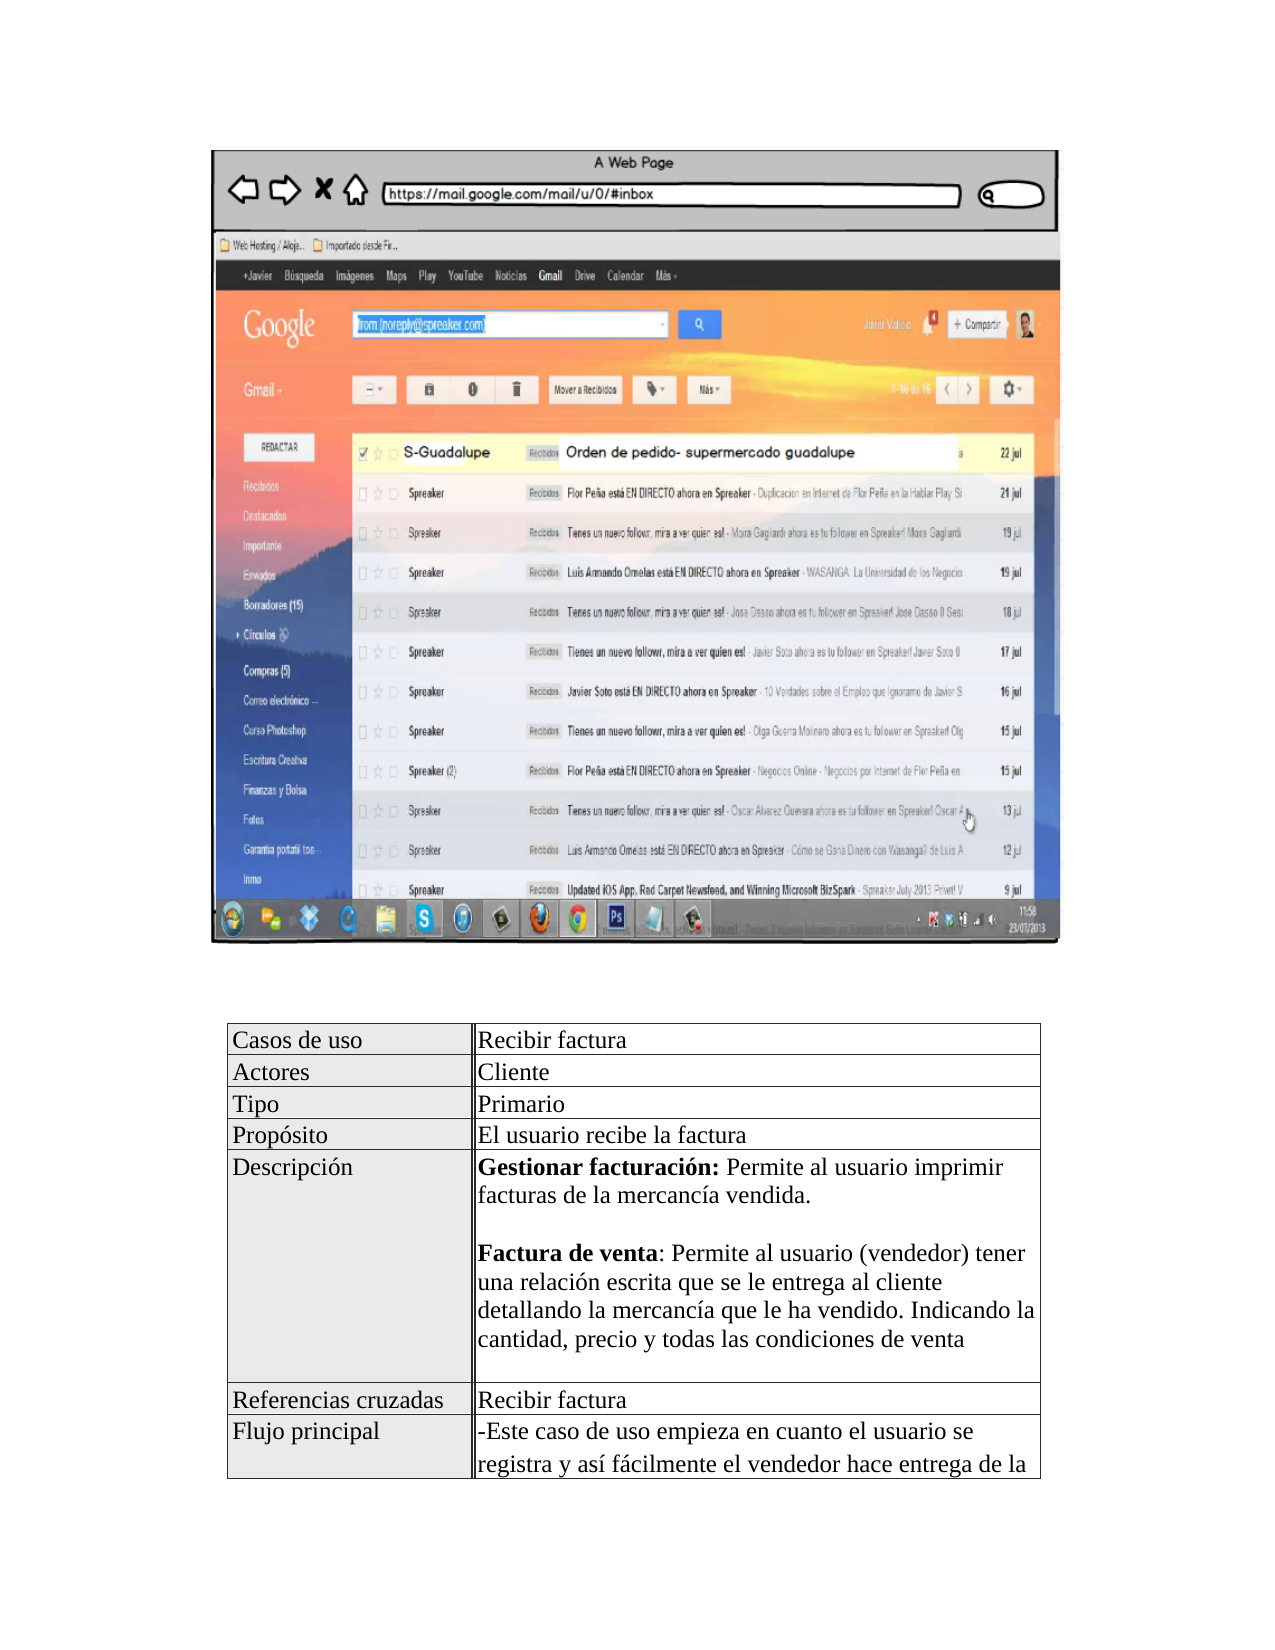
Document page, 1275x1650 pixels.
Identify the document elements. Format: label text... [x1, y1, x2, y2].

table_cell Descripción [228, 1150, 471, 1382]
table_cell Tipo [228, 1087, 471, 1117]
table_cell Gestionar facturación: Permite al usuario imprimir facturas de la mercancía vendida. Factura de venta: Permite al usuario (vendedor) tener una relación escrita que se le entrega al cliente detallando la mercancía que le ha vendido. Indicando la cantidad, precio y todas las condiciones de venta [476, 1150, 1040, 1382]
table_cell Cliente [476, 1055, 1040, 1086]
table_cell Referencias cruzadas [228, 1383, 471, 1413]
table_cell Flujo principal [228, 1415, 471, 1478]
table_cell El usuario recibe la factura [476, 1119, 1040, 1149]
table_header Recibir factura [476, 1024, 1040, 1054]
table_cell Recibir factura [476, 1383, 1040, 1413]
table_cell Primario [476, 1087, 1040, 1117]
table_header Casos de uso [228, 1024, 471, 1054]
table_cell Actores [228, 1055, 471, 1086]
table_cell Propósito [228, 1119, 471, 1149]
picture [211, 150, 1064, 944]
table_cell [476, 1415, 1040, 1478]
